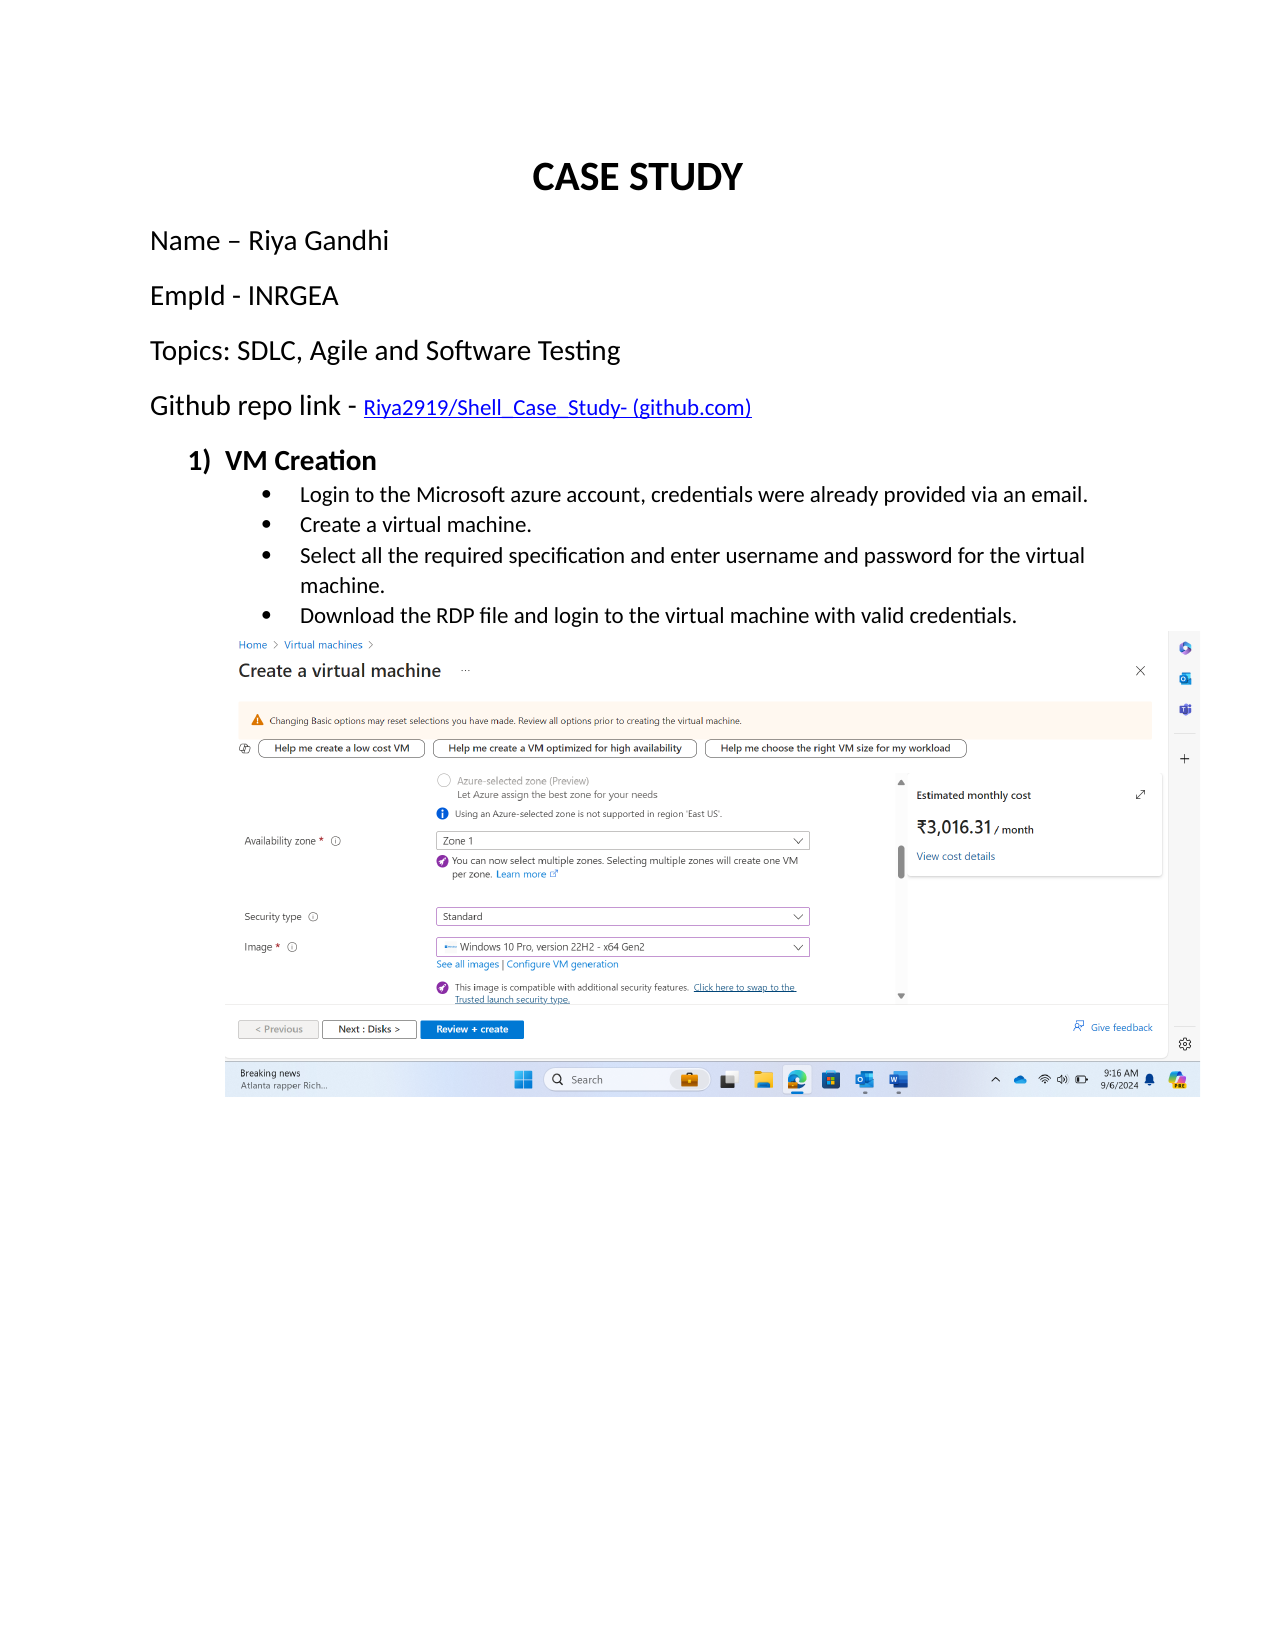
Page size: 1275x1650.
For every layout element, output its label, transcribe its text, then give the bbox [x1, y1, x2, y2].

list Select all the required specification and enter username and password for the virtual machine. [262, 541, 1125, 599]
text CASE STUDY [150, 150, 1125, 201]
text Name – Riya Gandhi [150, 222, 1125, 257]
text EmpId - INRGEA [150, 277, 1125, 312]
list Login to the Microsoft azure account, credentials were already provided via an email. [262, 480, 1125, 508]
text Github repo link - Riya2919/Shell_Case_Study- (github.com) [150, 387, 1125, 422]
list Download the RDP file and login to the virtual machine with valid credentials. [262, 601, 1125, 629]
picture [225, 631, 1200, 1097]
list VM Creation [187, 442, 1125, 478]
text Topics: SDLC, Agile and Software Testing [150, 332, 1125, 367]
list Create a virtual machine. [262, 511, 1125, 539]
